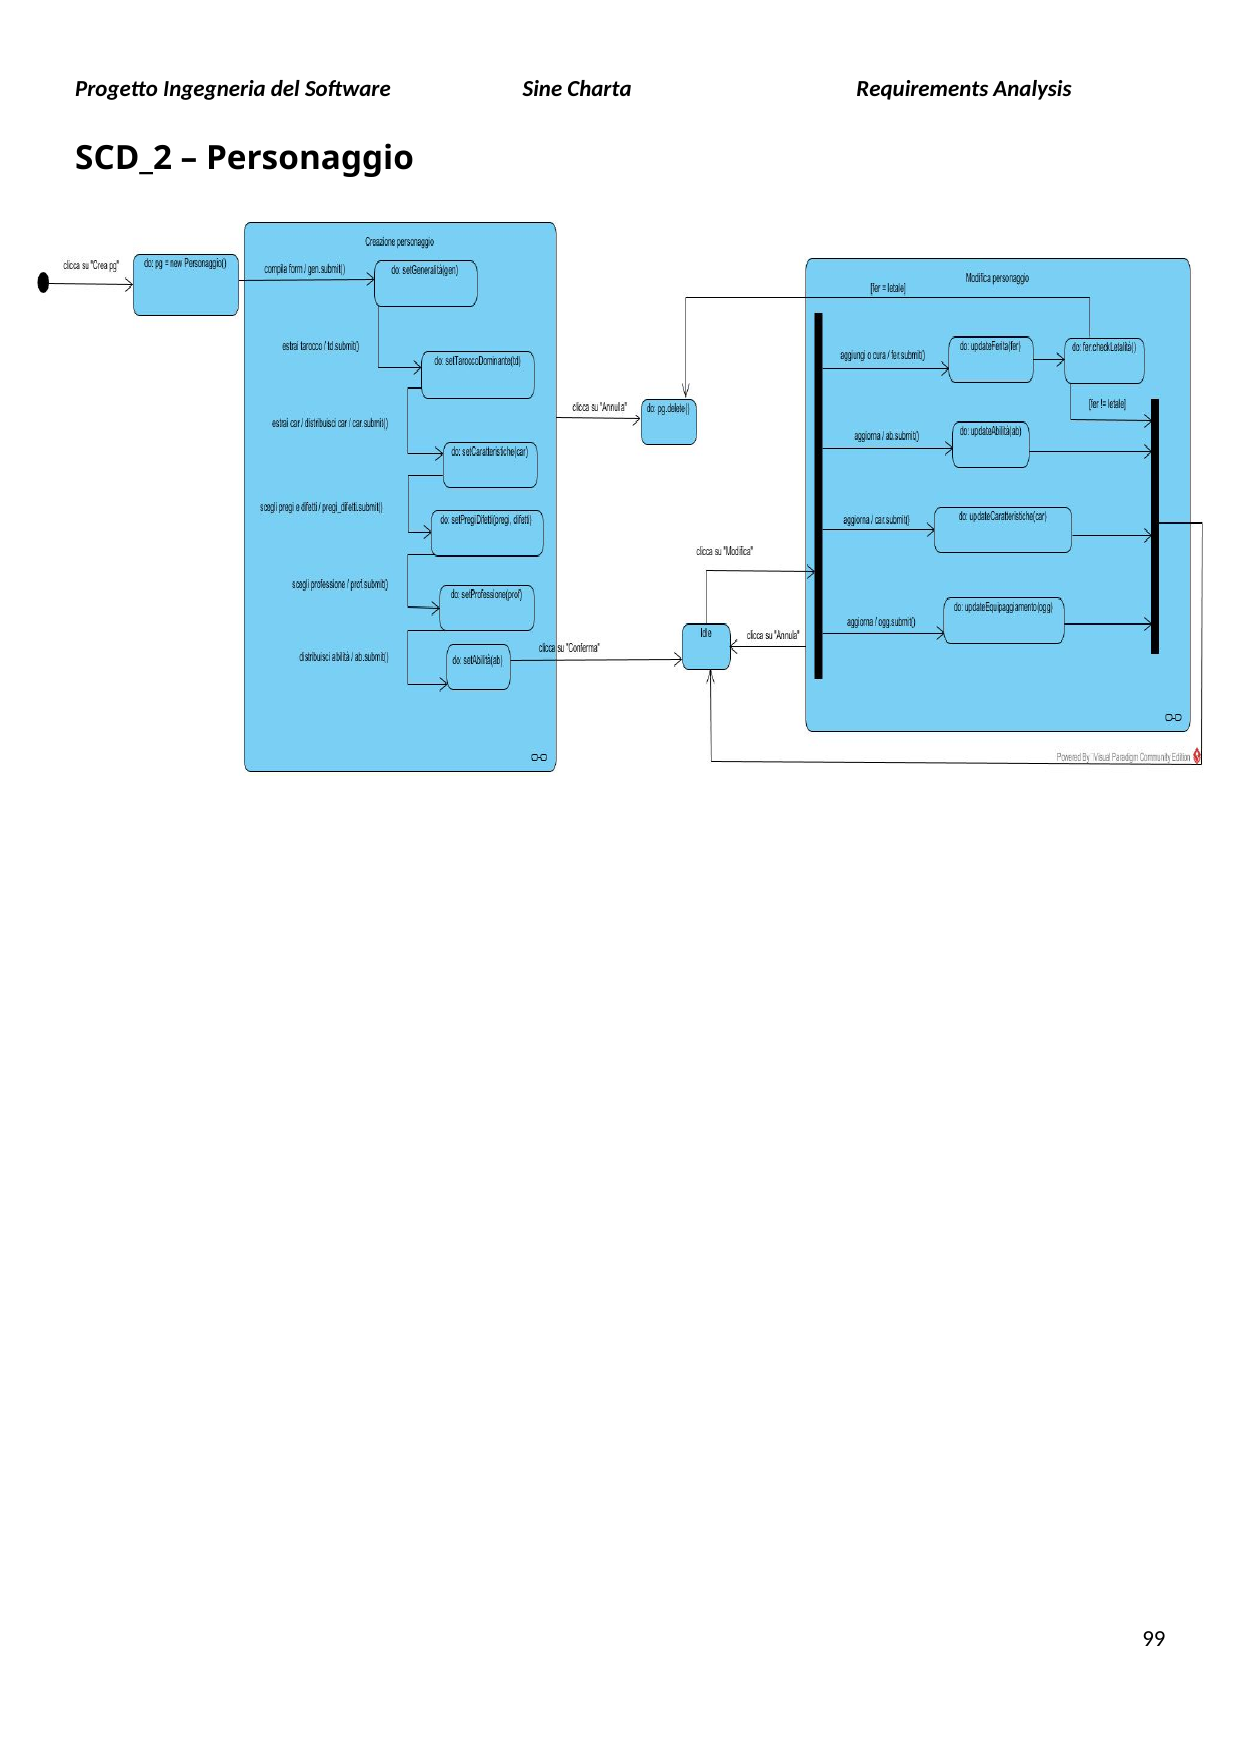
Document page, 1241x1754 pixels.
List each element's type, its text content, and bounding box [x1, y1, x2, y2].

picture [36, 220, 1204, 776]
subtitle SCD_2 – Personaggio [75, 134, 1165, 179]
